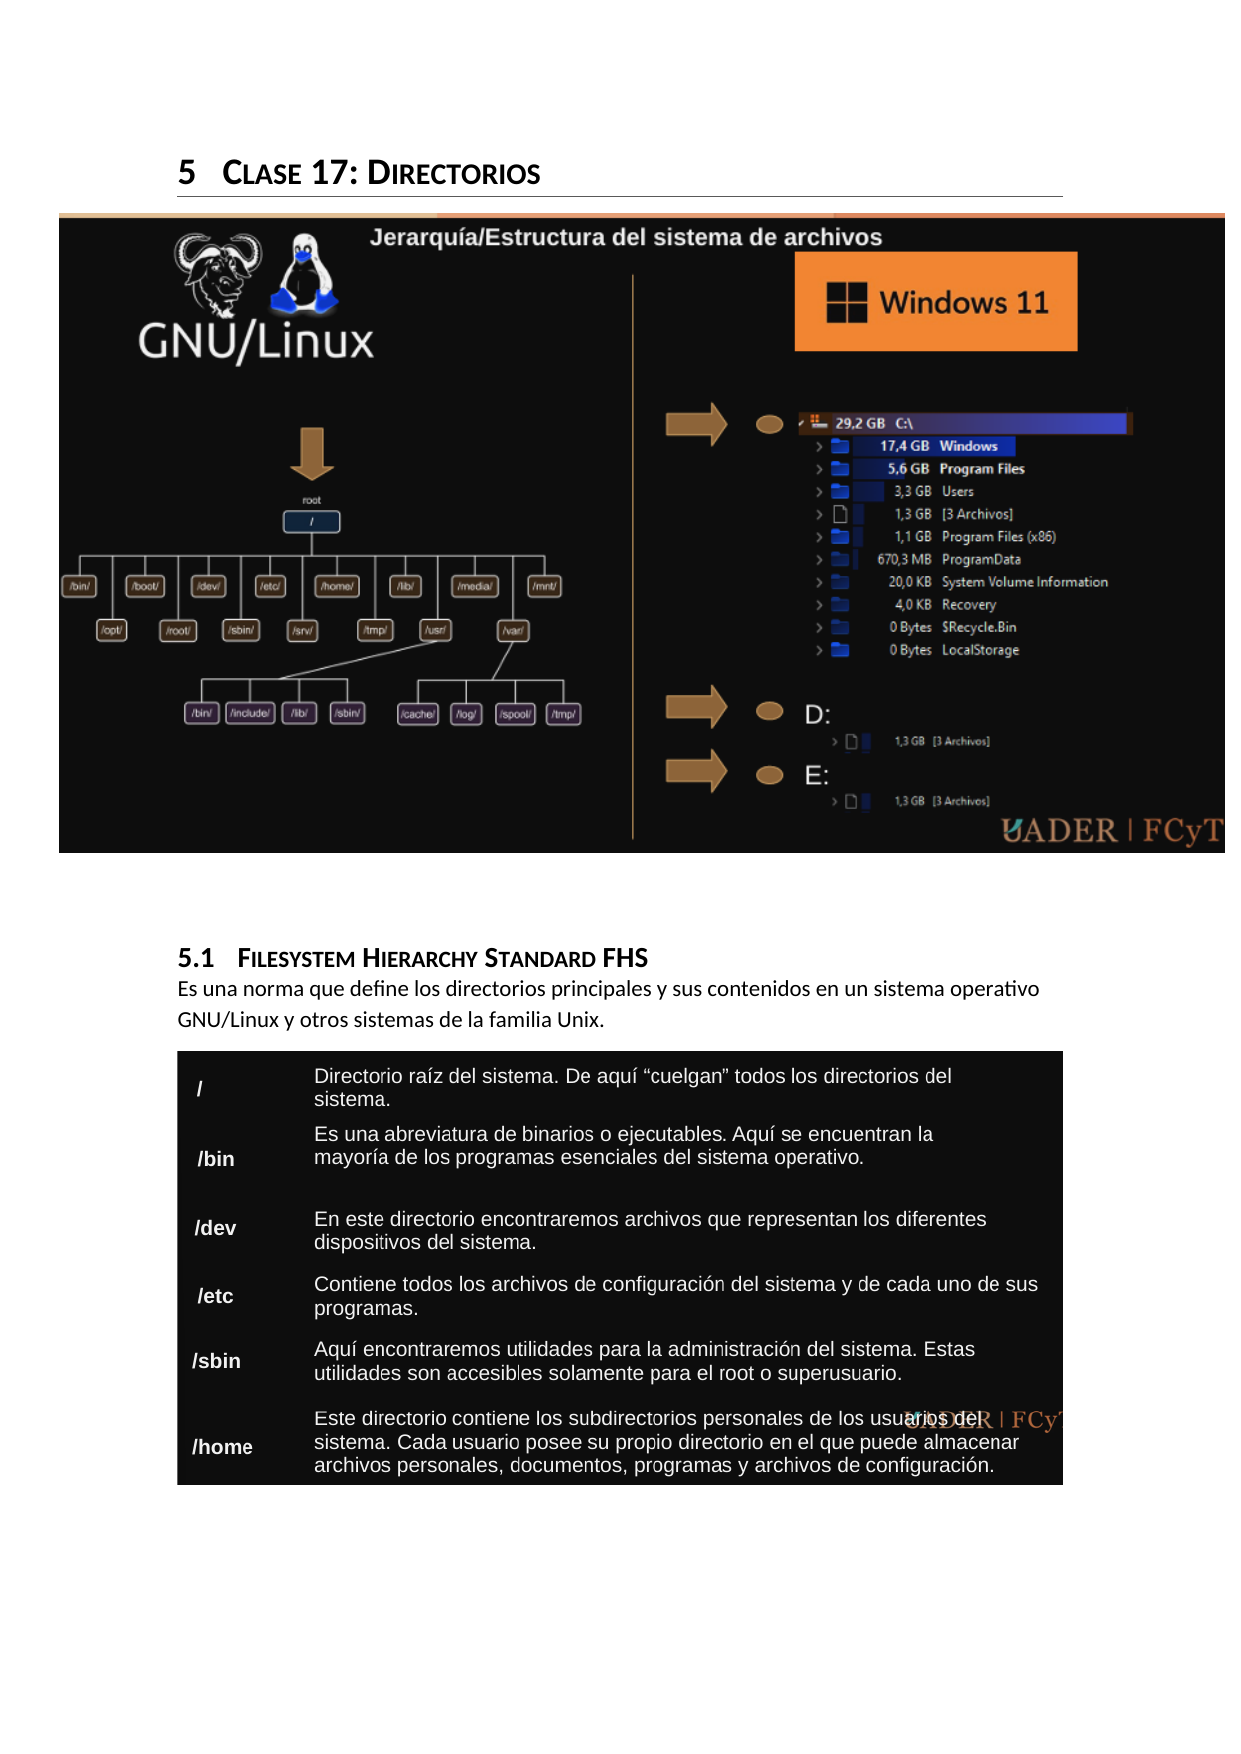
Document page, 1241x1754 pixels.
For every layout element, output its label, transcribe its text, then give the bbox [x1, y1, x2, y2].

picture [177, 1051, 1063, 1485]
picture [59, 213, 1225, 853]
text Es una norma que define los directorios principales y sus contenidos en un sistema operativo GNU/Linux y otros sistemas de la familia Unix. [177, 974, 1063, 1033]
subtitle Clase 17: Directorios [177, 148, 1063, 196]
subtitle Filesystem Hierarchy Standard FHS [177, 939, 1063, 974]
